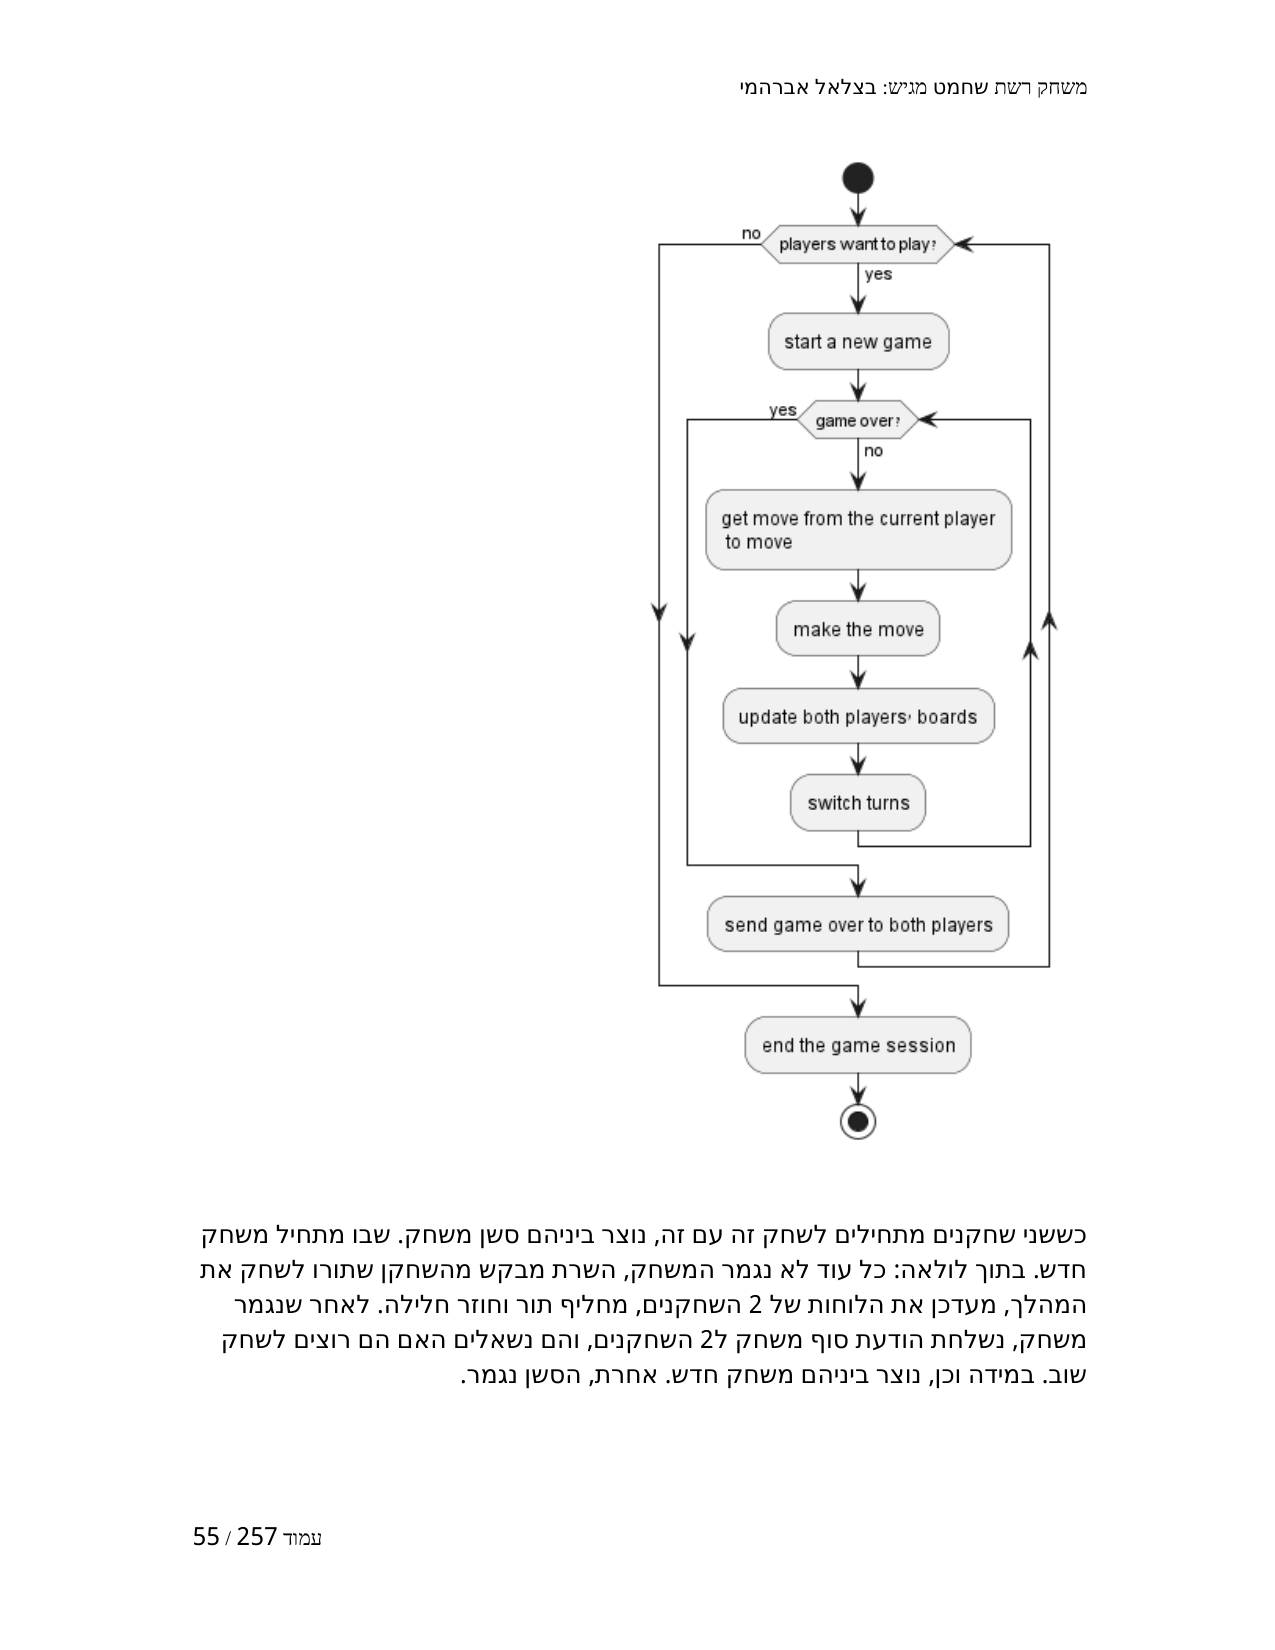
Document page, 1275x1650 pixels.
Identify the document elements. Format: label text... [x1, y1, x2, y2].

text כששני שחקנים מתחילים לשחק זה עם זה, נוצר ביניהם סשן משחק. שבו מתחיל משחק חדש. בתוך לולאה: כל עוד לא נגמר המשחק, השרת מבקש מהשחקן שתורו לשחק את המהלך, מעדכן את הלוחות של 2 השחקנים, מחליף תור וחוזר חלילה. לאחר שנגמר משחק, נשלחת הודעת סוף משחק ל2 השחקנים, והם נשאלים האם הם רוצים לשחק שוב. במידה וכן, נוצר ביניהם משחק חדש. אחרת, הסשן נגמר. [187, 1221, 1087, 1394]
picture [621, 147, 1088, 1154]
